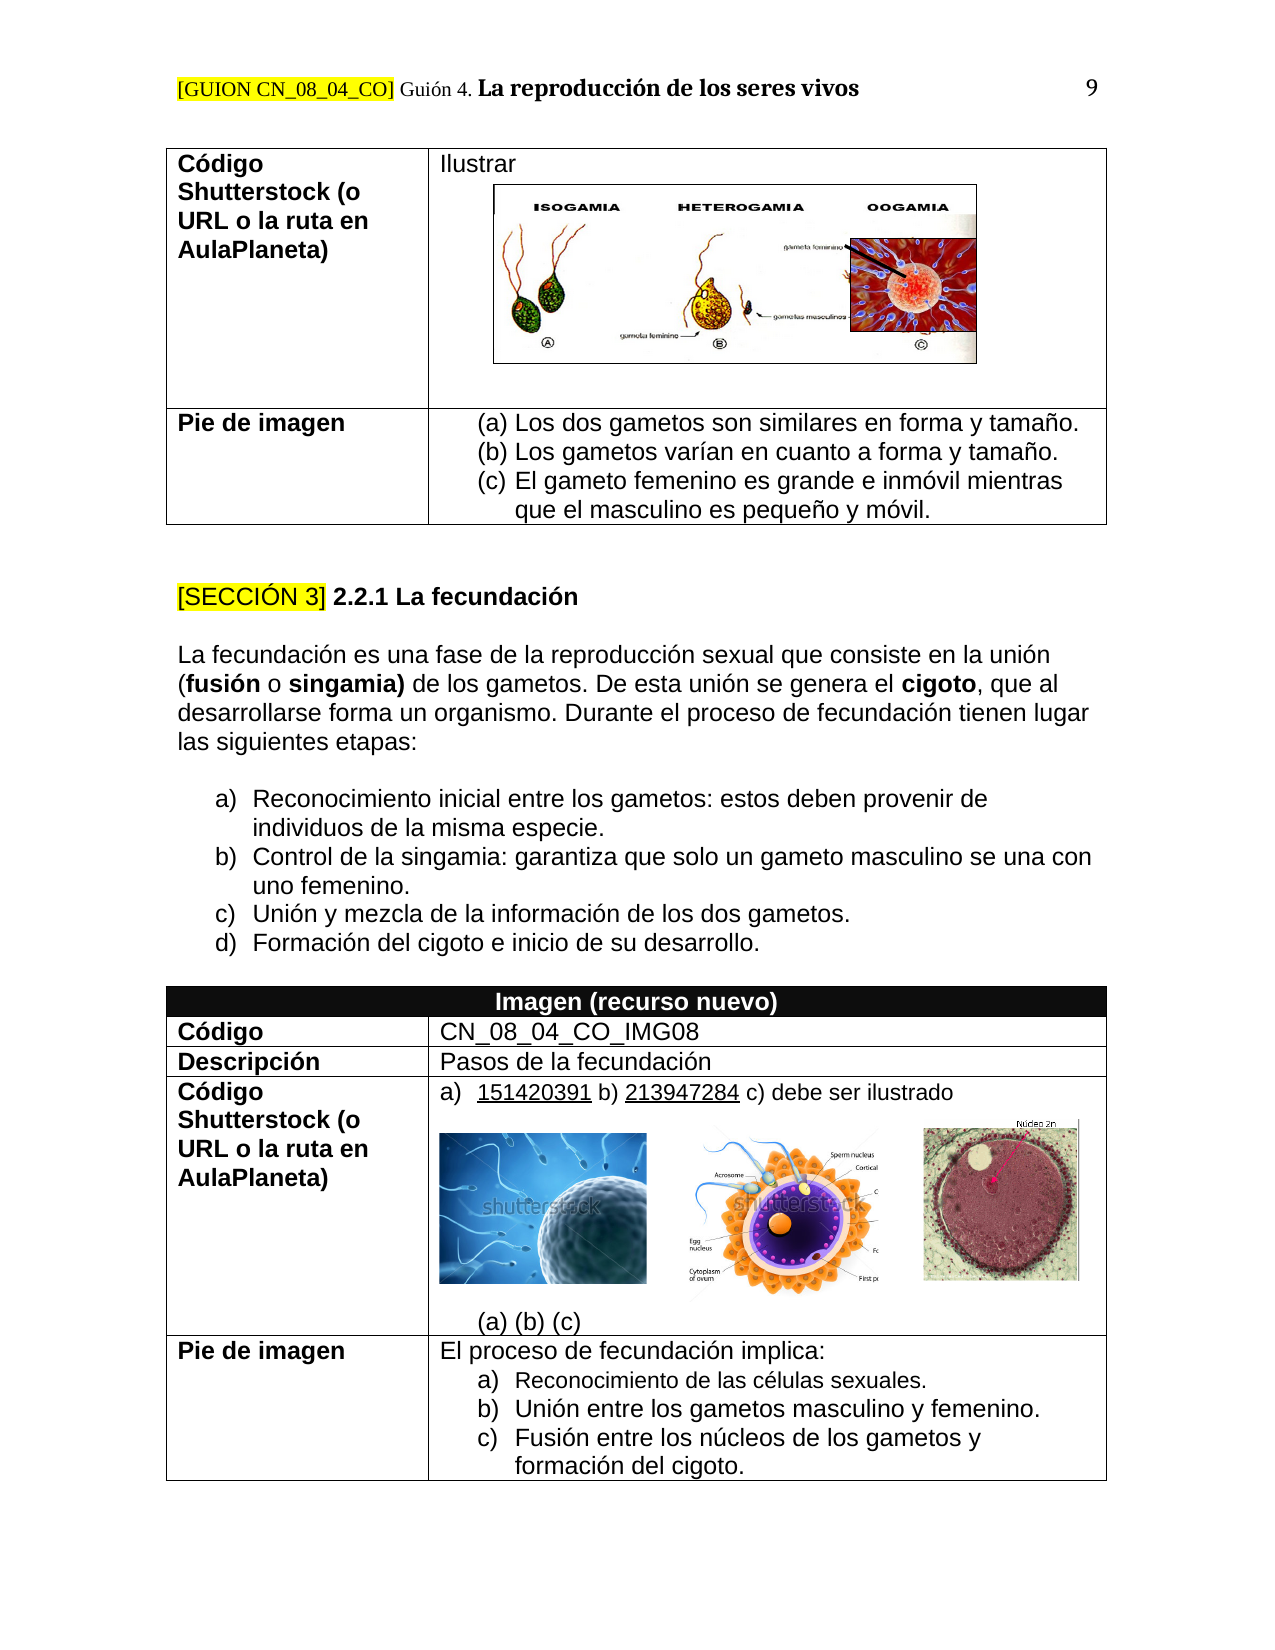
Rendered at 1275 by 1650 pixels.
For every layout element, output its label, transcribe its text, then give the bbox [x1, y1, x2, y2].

table_cell Pie de imagen [167, 409, 428, 523]
table_cell Ilustrar [429, 149, 1106, 407]
table_cell Descripción [167, 1047, 428, 1076]
text [SECCIÓN 3] 2.2.1 La fecundación [177, 582, 1098, 611]
list Formación del cigoto e inicio de su desarrollo. [215, 928, 1098, 957]
table_cell Pasos de la fecundación [429, 1047, 1106, 1076]
table_header Imagen (recurso nuevo) [167, 987, 1106, 1016]
table_cell Código [167, 1017, 428, 1046]
list Control de la singamia: garantiza que solo un gameto masculino se una con uno femenino. [215, 842, 1098, 899]
table_cell El proceso de fecundación implica: Reconocimiento de las células sexuales. Unión entre los gametos masculino y femenino. Fusión entre los núcleos de los gametos y formación del cigoto. [429, 1336, 1106, 1480]
table_cell CN_08_04_CO_IMG08 [429, 1017, 1106, 1046]
list Unión y mezcla de la información de los dos gametos. [215, 899, 1098, 928]
table_cell Los dos gametos son similares en forma y tamaño. Los gametos varían en cuanto a forma y tamaño. El gameto femenino es grande e inmóvil mientras que el masculino es pequeño y móvil. [429, 409, 1106, 523]
picture [688, 1125, 879, 1302]
table_cell 151420391 b) 213947284 c) debe ser ilustrado (a) (b) (c) [429, 1077, 1106, 1335]
text La fecundación es una fase de la reproducción sexual que consiste en la unión (fusión o singamia) de los gametos. De esta unión se genera el cigoto, que al desarrollarse forma un organismo. Durante el proceso de fecundación tienen lugar las siguientes etapas: [177, 640, 1098, 755]
table_cell Código Shutterstock (o URL o la ruta en AulaPlaneta) [167, 1077, 428, 1335]
picture [923, 1119, 1080, 1281]
table_cell Código Shutterstock (o URL o la ruta en AulaPlaneta) [167, 149, 428, 407]
table_cell Pie de imagen [167, 1336, 428, 1480]
list Reconocimiento inicial entre los gametos: estos deben provenir de individuos de la misma especie. [215, 784, 1098, 842]
picture [439, 1133, 647, 1284]
